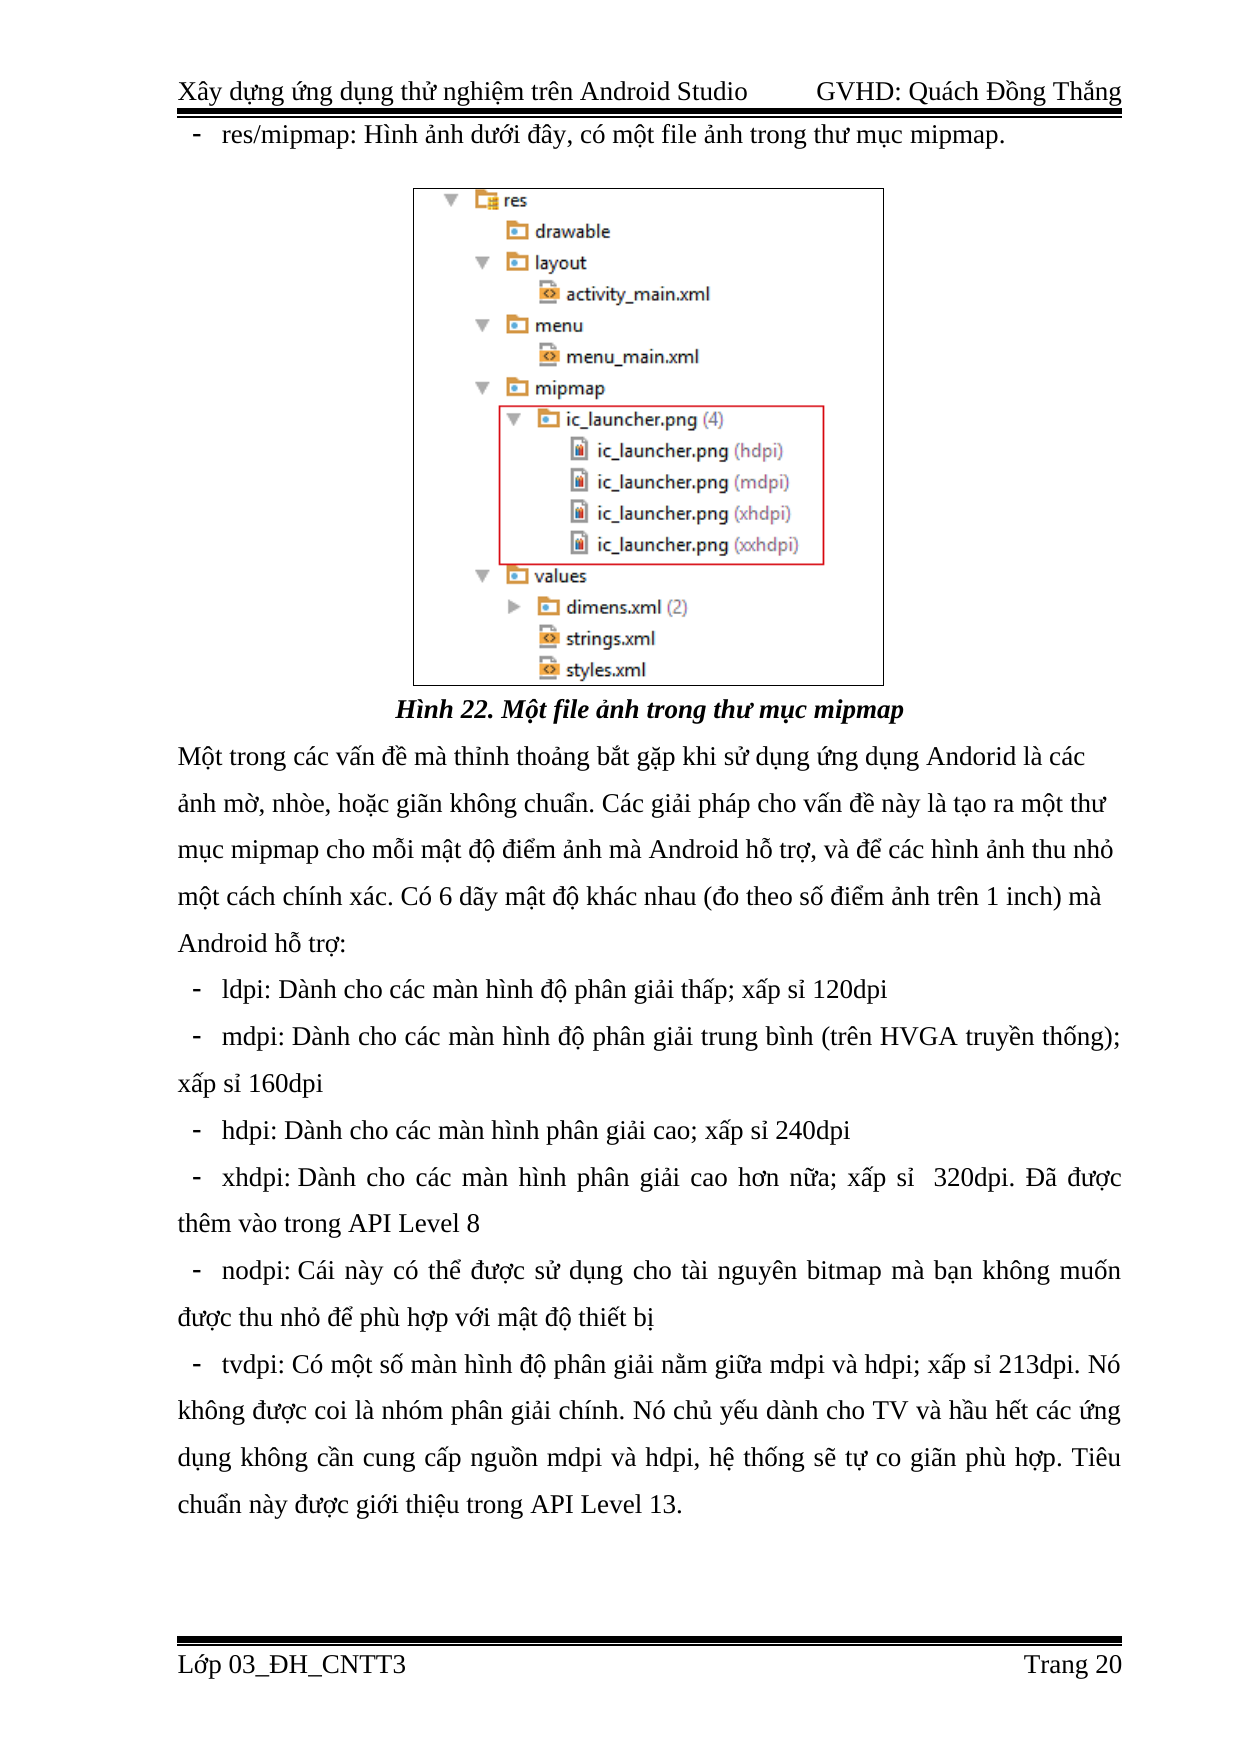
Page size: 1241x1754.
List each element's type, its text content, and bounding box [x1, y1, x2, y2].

text Một trong các vấn đề mà thỉnh thoảng bắt gặp khi sử dụng ứng dụng Andorid là các ảnh mờ, nhòe, hoặc giãn không chuẩn. Các giải pháp cho vấn đề này là tạo ra một thư mục mipmap cho mỗi mật độ điểm ảnh mà Android hỗ trợ, và để các hình ảnh thu nhỏ một cách chính xác. Có 6 dãy mật độ khác nhau (đo theo số điểm ảnh trên 1 inch) mà Android hỗ trợ: [177, 740, 1122, 958]
list ldpi: Dành cho các màn hình độ phân giải thấp; xấp sỉ 120dpi [177, 974, 1122, 1005]
list nodpi: Cái này có thể được sử dụng cho tài nguyên bitmap mà bạn không muốn được thu nhỏ để phù hợp với mật độ thiết bị [177, 1254, 1122, 1332]
list mdpi: Dành cho các màn hình độ phân giải trung bình (trên HVGA truyền thống); xấp sỉ 160dpi [177, 1021, 1122, 1098]
list tvdpi: Có một số màn hình độ phân giải nằm giữa mdpi và hdpi; xấp sỉ 213dpi. Nó không được coi là nhóm phân giải chính. Nó chủ yếu dành cho TV và hầu hết các ứng dụng không cần cung cấp nguồn mdpi và hdpi, hệ thống sẽ tự co giãn phù hợp. Tiêu chuẩn này được giới thiệu trong API Level 13. [177, 1348, 1122, 1519]
list xhdpi: Dành cho các màn hình phân giải cao hơn nữa; xấp sỉ 320dpi. Đã được thêm vào trong API Level 8 [177, 1161, 1122, 1239]
list hdpi: Dành cho các màn hình phân giải cao; xấp sỉ 240dpi [177, 1114, 1122, 1145]
list res/mipmap: Hình ảnh dưới đây, có một file ảnh trong thư mục mipmap. [177, 118, 1122, 149]
picture [414, 189, 883, 685]
subtitle Hình 22. Một file ảnh trong thư mục mipmap [177, 694, 1122, 725]
